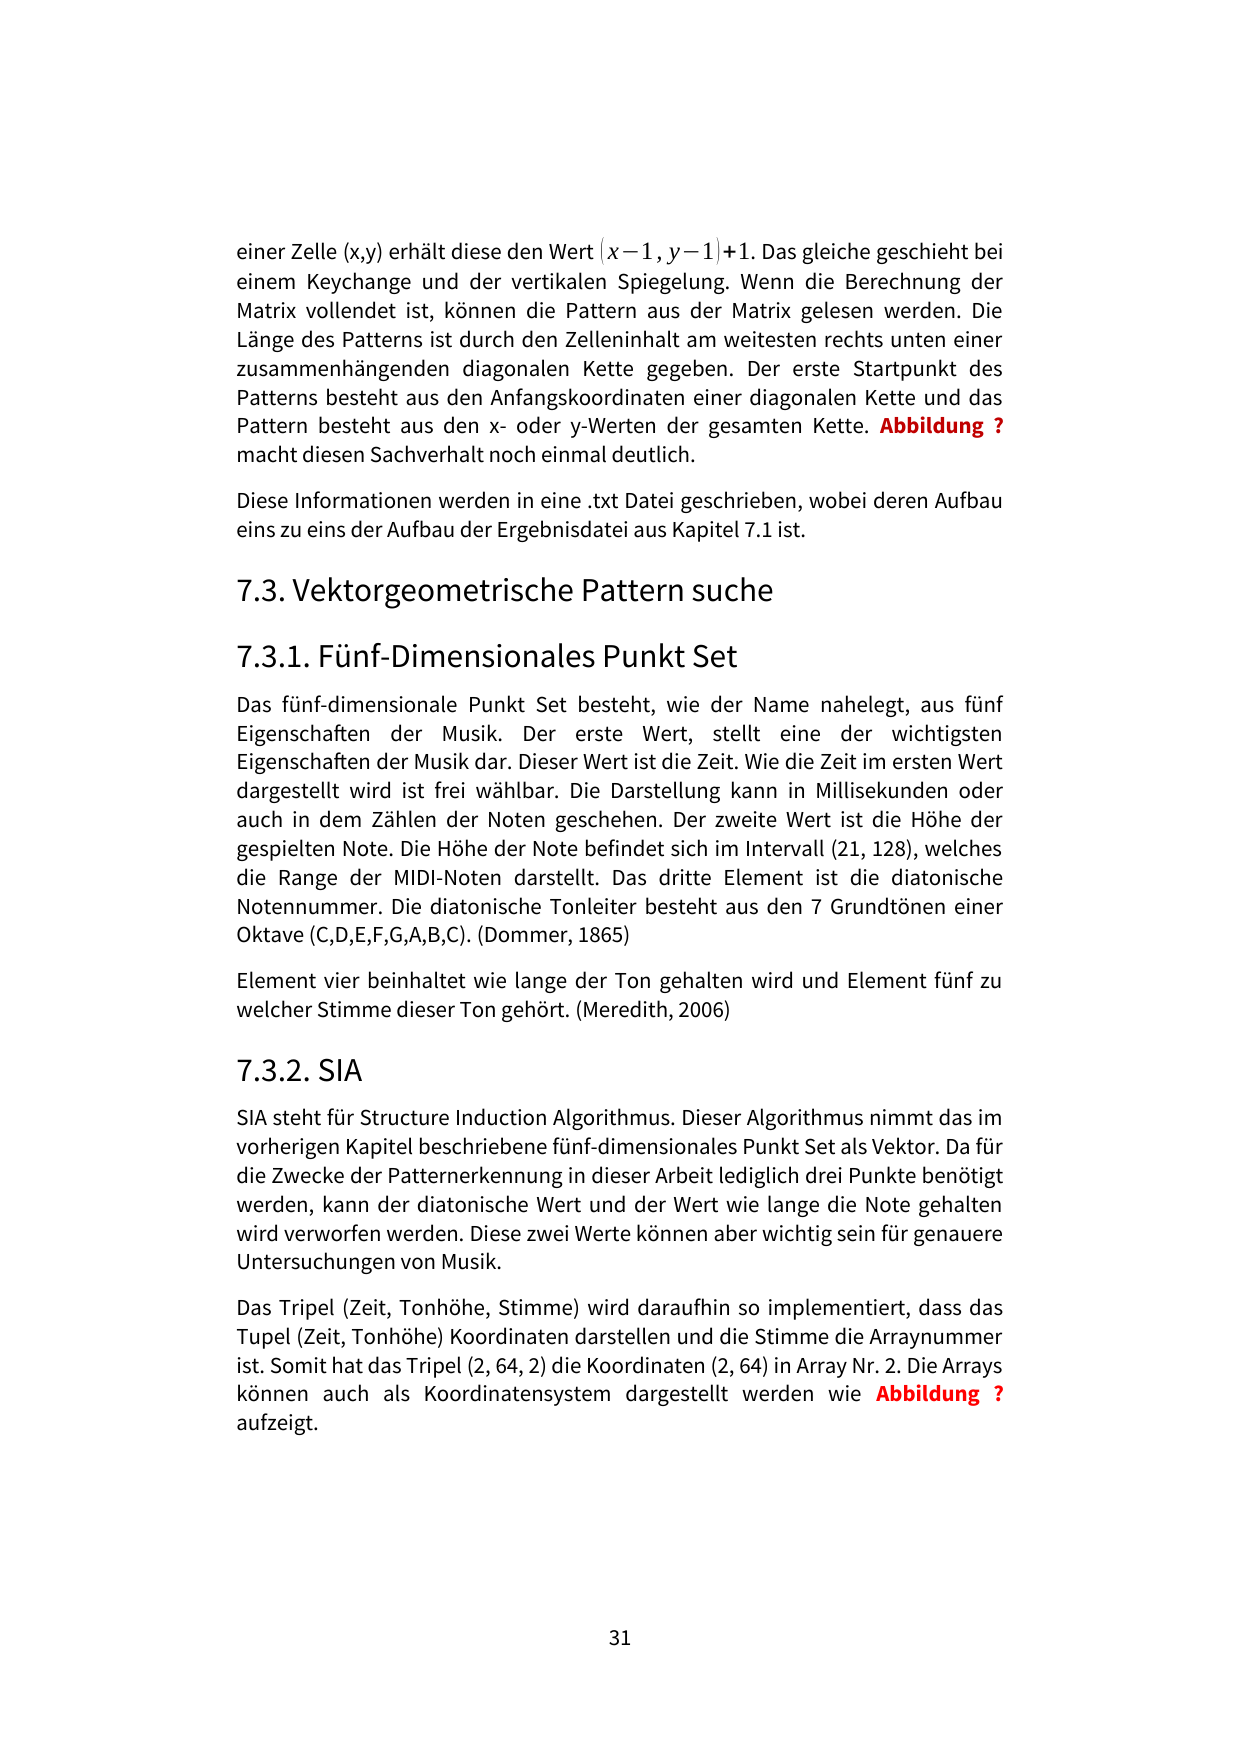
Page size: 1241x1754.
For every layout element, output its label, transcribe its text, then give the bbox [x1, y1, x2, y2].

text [236, 236, 1004, 469]
text Das Tripel (Zeit, Tonhöhe, Stimme) wird daraufhin so implementiert, dass das Tupel (Zeit, Tonhöhe) Koordinaten darstellen und die Stimme die Arraynummer ist. Somit hat das Tripel (2, 64, 2) die Koordinaten (2, 64) in Array Nr. 2. Die Arrays können auch als Koordinatensystem dargestellt werden wie Abbildung ? aufzeigt. [236, 1293, 1004, 1437]
text SIA steht für Structure Induction Algorithmus. Dieser Algorithmus nimmt das im vorherigen Kapitel beschriebene fünf-dimensionales Punkt Set als Vektor. Da für die Zwecke der Patternerkennung in dieser Arbeit lediglich drei Punkte benötigt werden, kann der diatonische Wert und der Wert wie lange die Note gehalten wird verworfen werden. Diese zwei Werte können aber wichtig sein für genauere Untersuchungen von Musik. [236, 1103, 1004, 1276]
subtitle 7.3.1. Fünf-Dimensionales Punkt Set [236, 635, 1004, 677]
text Element vier beinhaltet wie lange der Ton gehalten wird und Element fünf zu welcher Stimme dieser Ton gehört. [236, 966, 1004, 1023]
text Diese Informationen werden in eine .txt Datei geschrieben, wobei deren Aufbau eins zu eins der Aufbau der Ergebnisdatei aus Kapitel 7.1 ist. [236, 486, 1004, 543]
subtitle 7.3. Vektorgeometrische Pattern suche [236, 568, 1004, 610]
text Das fünf-dimensionale Punkt Set besteht, wie der Name nahelegt, aus fünf Eigenschaften der Musik. Der erste Wert, stellt eine der wichtigsten Eigenschaften der Musik dar. Dieser Wert ist die Zeit. Wie die Zeit im ersten Wert dargestellt wird ist frei wählbar. Die Darstellung kann in Millisekunden oder auch in dem Zählen der Noten geschehen. Der zweite Wert ist die Höhe der gespielten Note. Die Höhe der Note befindet sich im Intervall (21, 128), welches die Range der MIDI-Noten darstellt. Das dritte Element ist die diatonische Notennummer. Die diatonische Tonleiter besteht aus den 7 Grundtönen einer Oktave (C,D,E,F,G,A,B,C). [236, 689, 1004, 949]
subtitle 7.3.2. SIA [236, 1048, 1004, 1090]
